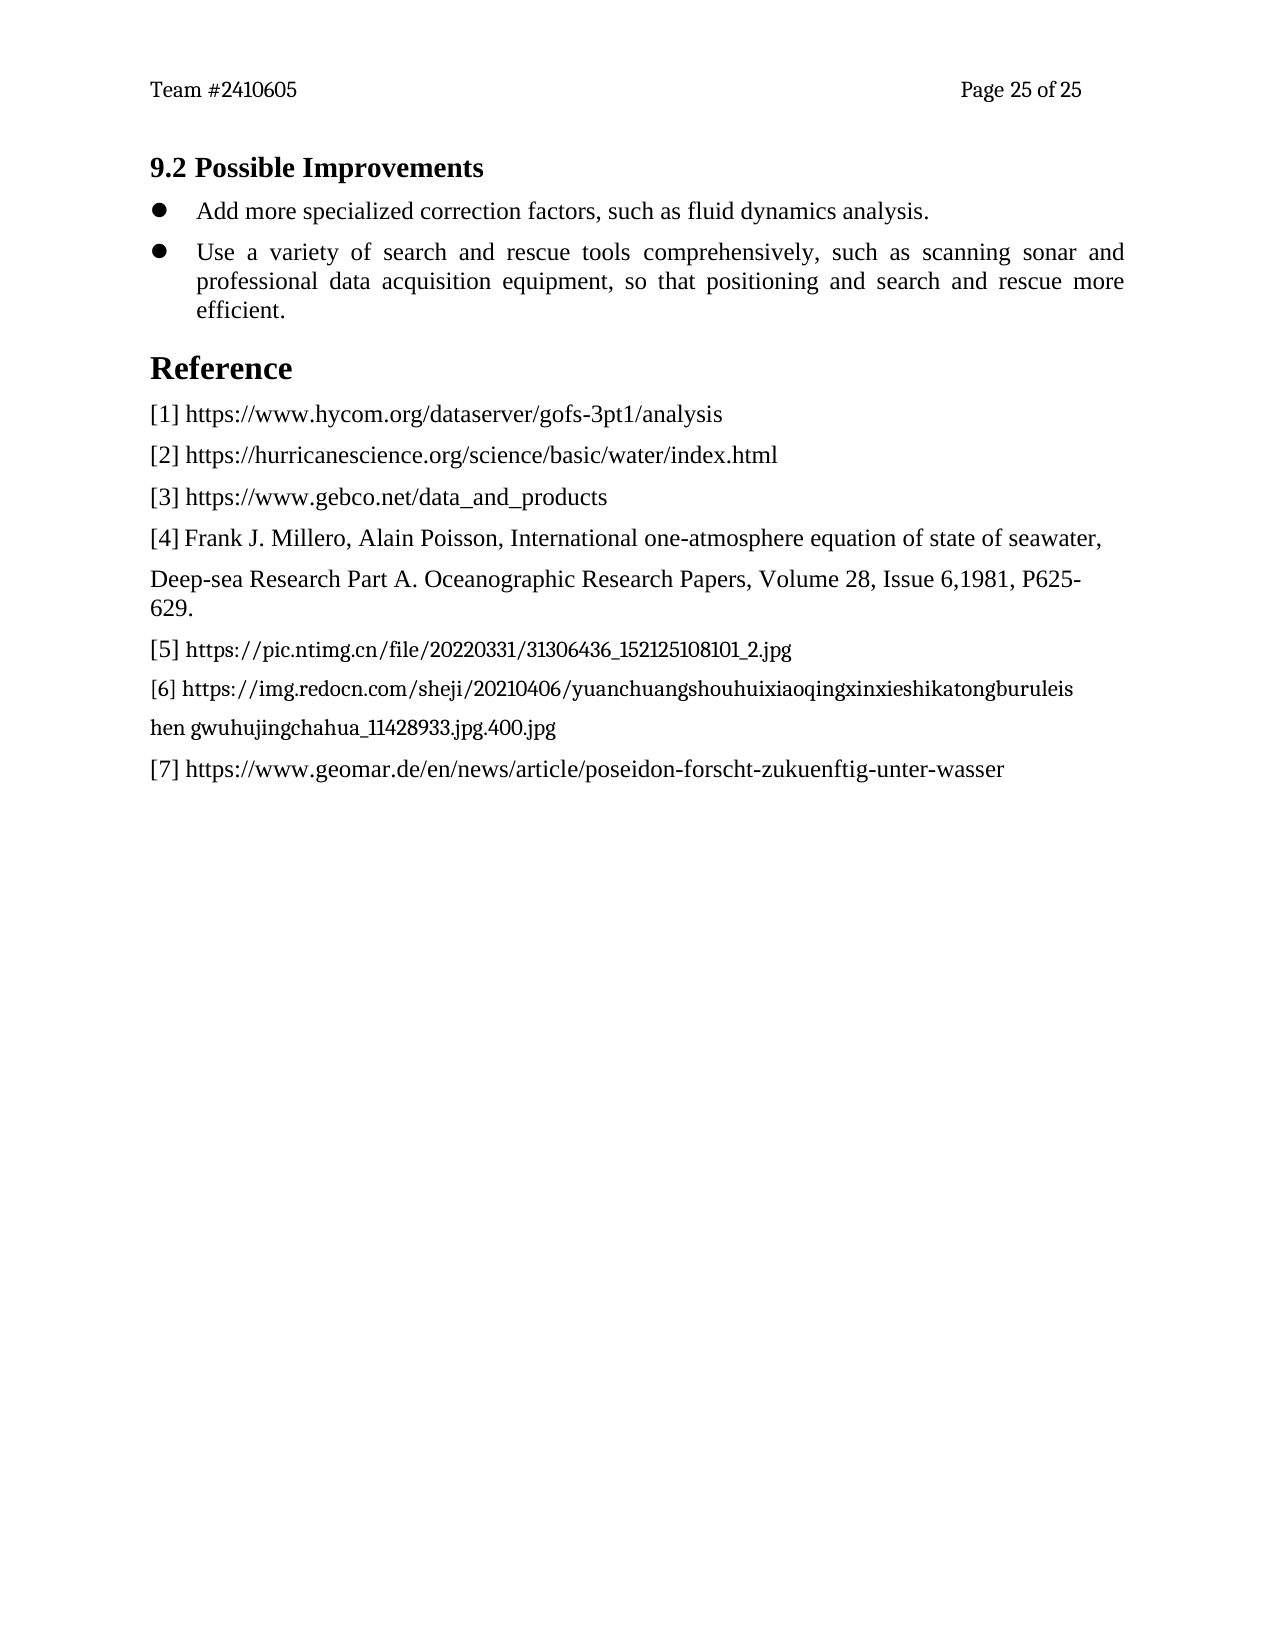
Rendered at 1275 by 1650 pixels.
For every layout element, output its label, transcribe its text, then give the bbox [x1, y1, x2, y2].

text [4] Frank J. Millero, Alain Poisson, International one-atmosphere equation of state of seawater, [150, 523, 1125, 552]
list Use a variety of search and rescue tools comprehensively, such as scanning sonar and professional data acquisition equipment, so that positioning and search and rescue more efficient. [150, 237, 1125, 323]
text [7] https://www.geomar.de/en/news/article/poseidon-forscht-zukuenftig-unter-wasser [150, 754, 1125, 782]
text [6] https://img.redocn.com/sheji/20210406/yuanchuangshouhuixiaoqingxinxieshikatongburuleis [150, 676, 1125, 702]
text [5] https://pic.ntimg.cn/file/20220331/31306436_152125108101_2.jpg [150, 634, 1125, 663]
text [3] https://www.gebco.net/data_and_products [150, 482, 1125, 511]
text Reference [150, 348, 1125, 387]
text hen gwuhujingchahua_11428933.jpg.400.jpg [150, 715, 1125, 741]
text [2] https://hurricanescience.org/science/basic/water/index.html [150, 441, 1125, 469]
list Add more specialized correction factors, such as fluid dynamics analysis. [150, 196, 1125, 225]
list Possible Improvements [150, 150, 1125, 183]
text Deep-sea Research Part A. Oceanographic Research Papers, Volume 28, Issue 6,1981, P625-629. [150, 564, 1125, 622]
text [1] https://www.hycom.org/dataserver/gofs-3pt1/analysis [150, 399, 1125, 428]
